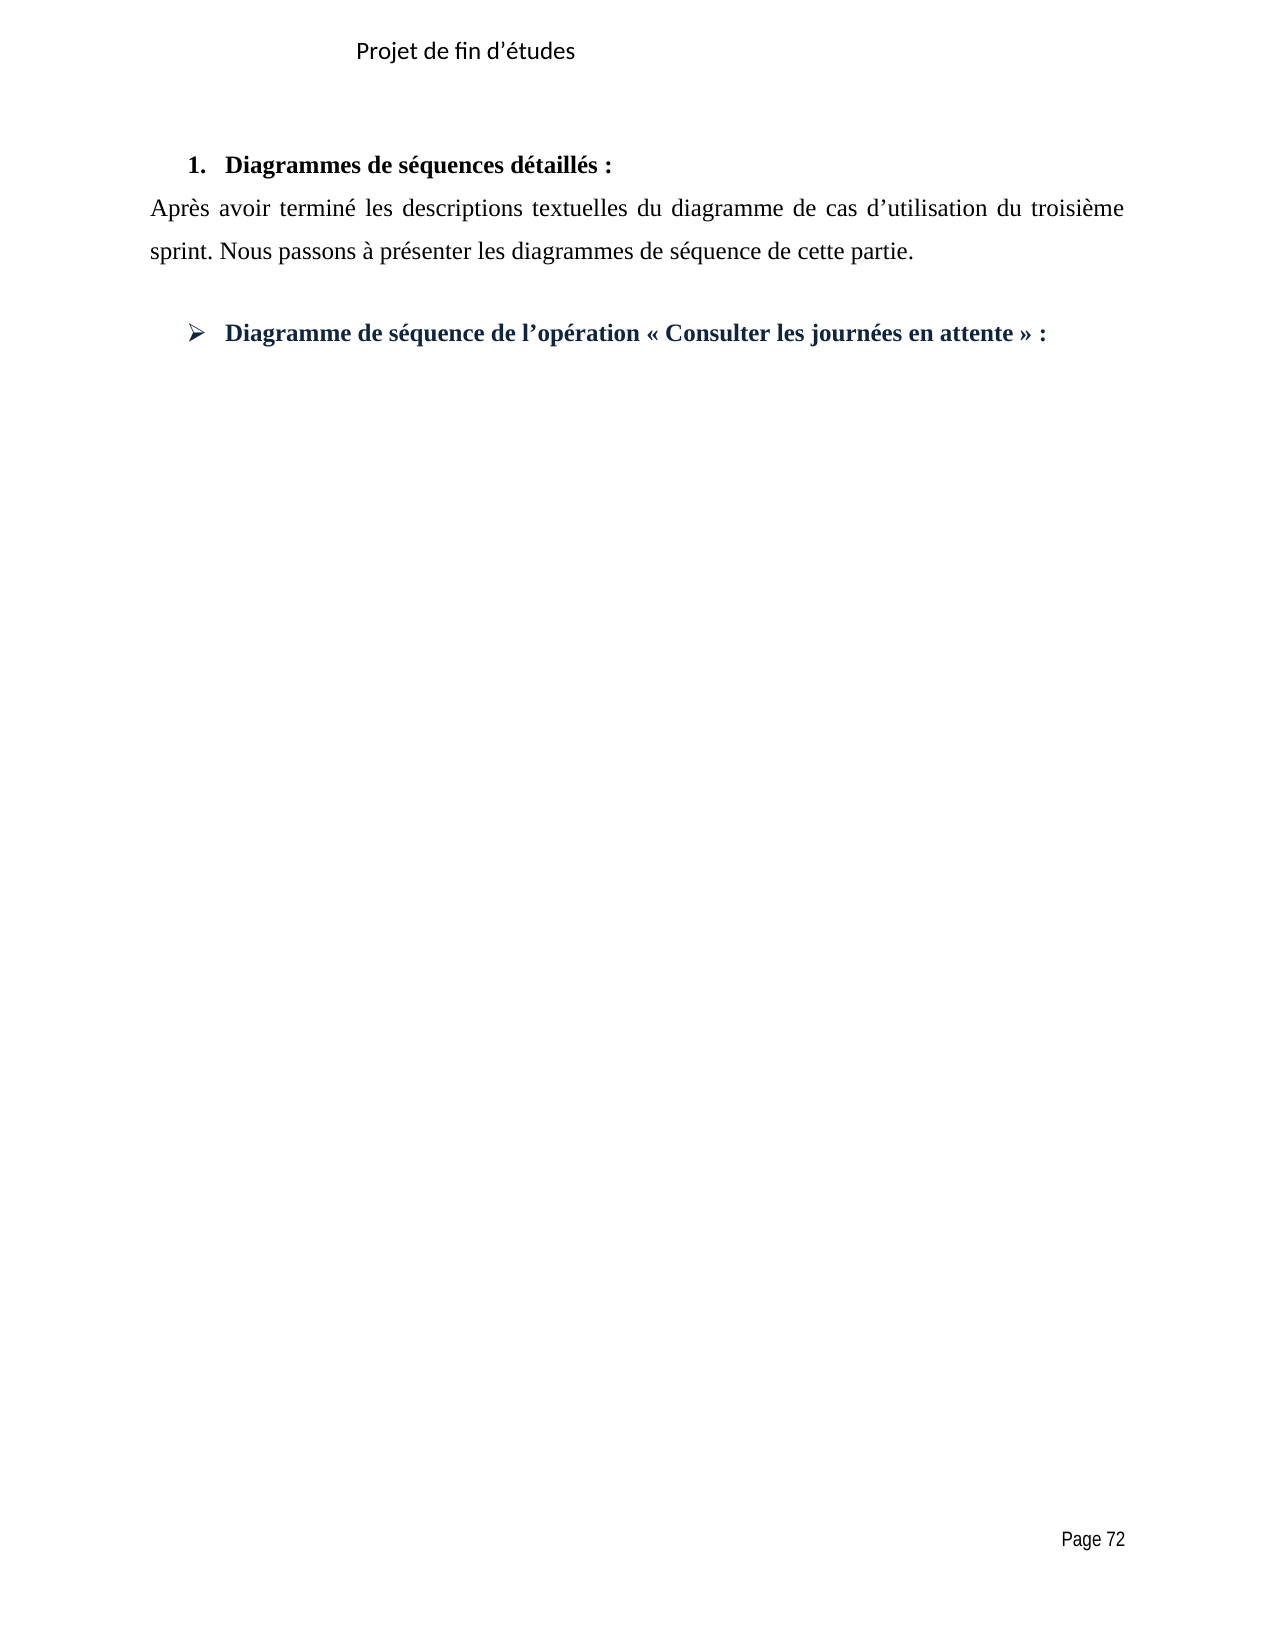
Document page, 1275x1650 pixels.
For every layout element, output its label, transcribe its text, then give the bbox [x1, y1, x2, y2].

subtitle Diagrammes de séquences détaillés : [187, 150, 1125, 179]
text Après avoir terminé les descriptions textuelles du diagramme de cas d’utilisation du troisième sprint. Nous passons à présenter les diagrammes de séquence de cette partie. [150, 193, 1125, 265]
list Diagramme de séquence de l’opération « Consulter les journées en attente » : [187, 304, 1125, 356]
